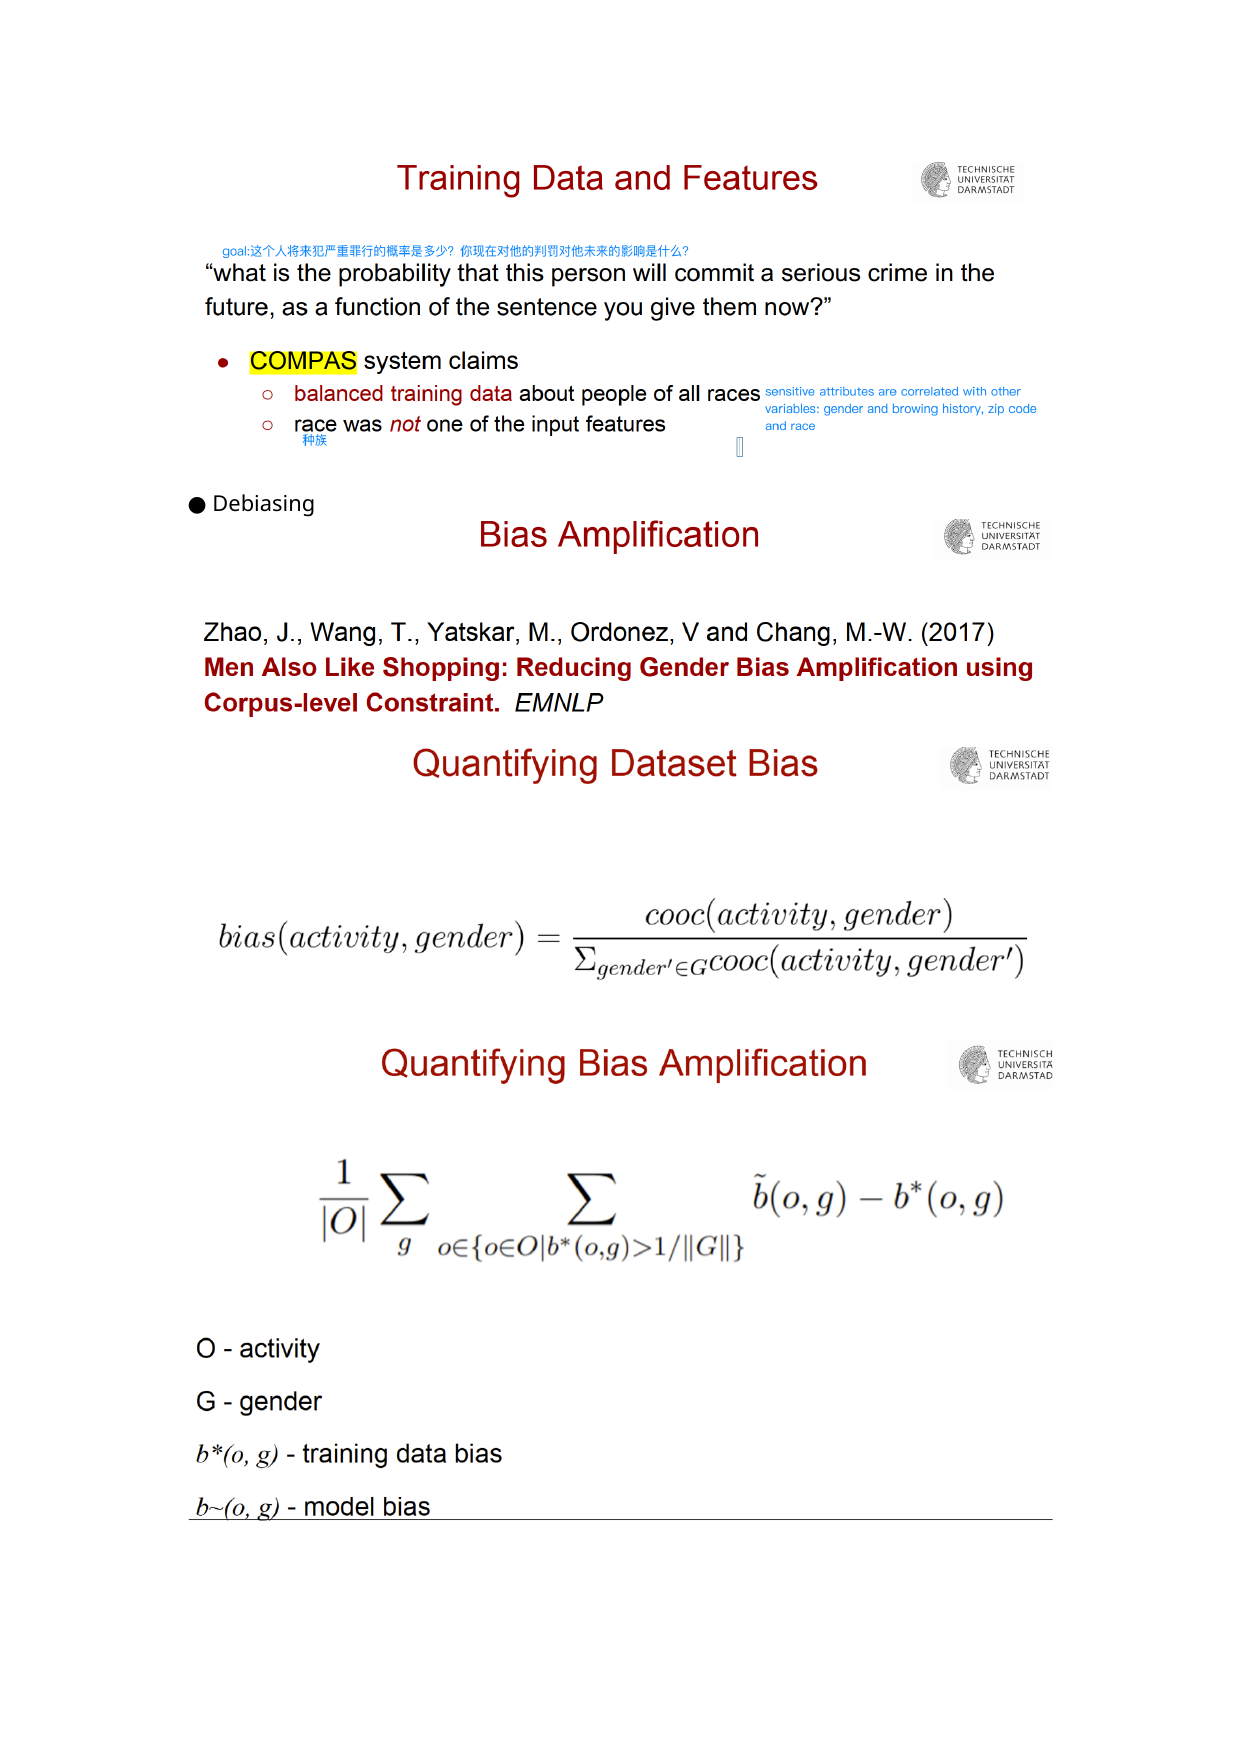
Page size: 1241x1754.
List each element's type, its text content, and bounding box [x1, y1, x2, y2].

picture [187, 162, 1053, 469]
picture [187, 1039, 1053, 1525]
picture [187, 519, 1053, 737]
text ● Debiasing [187, 487, 1053, 519]
picture [187, 747, 1053, 1019]
